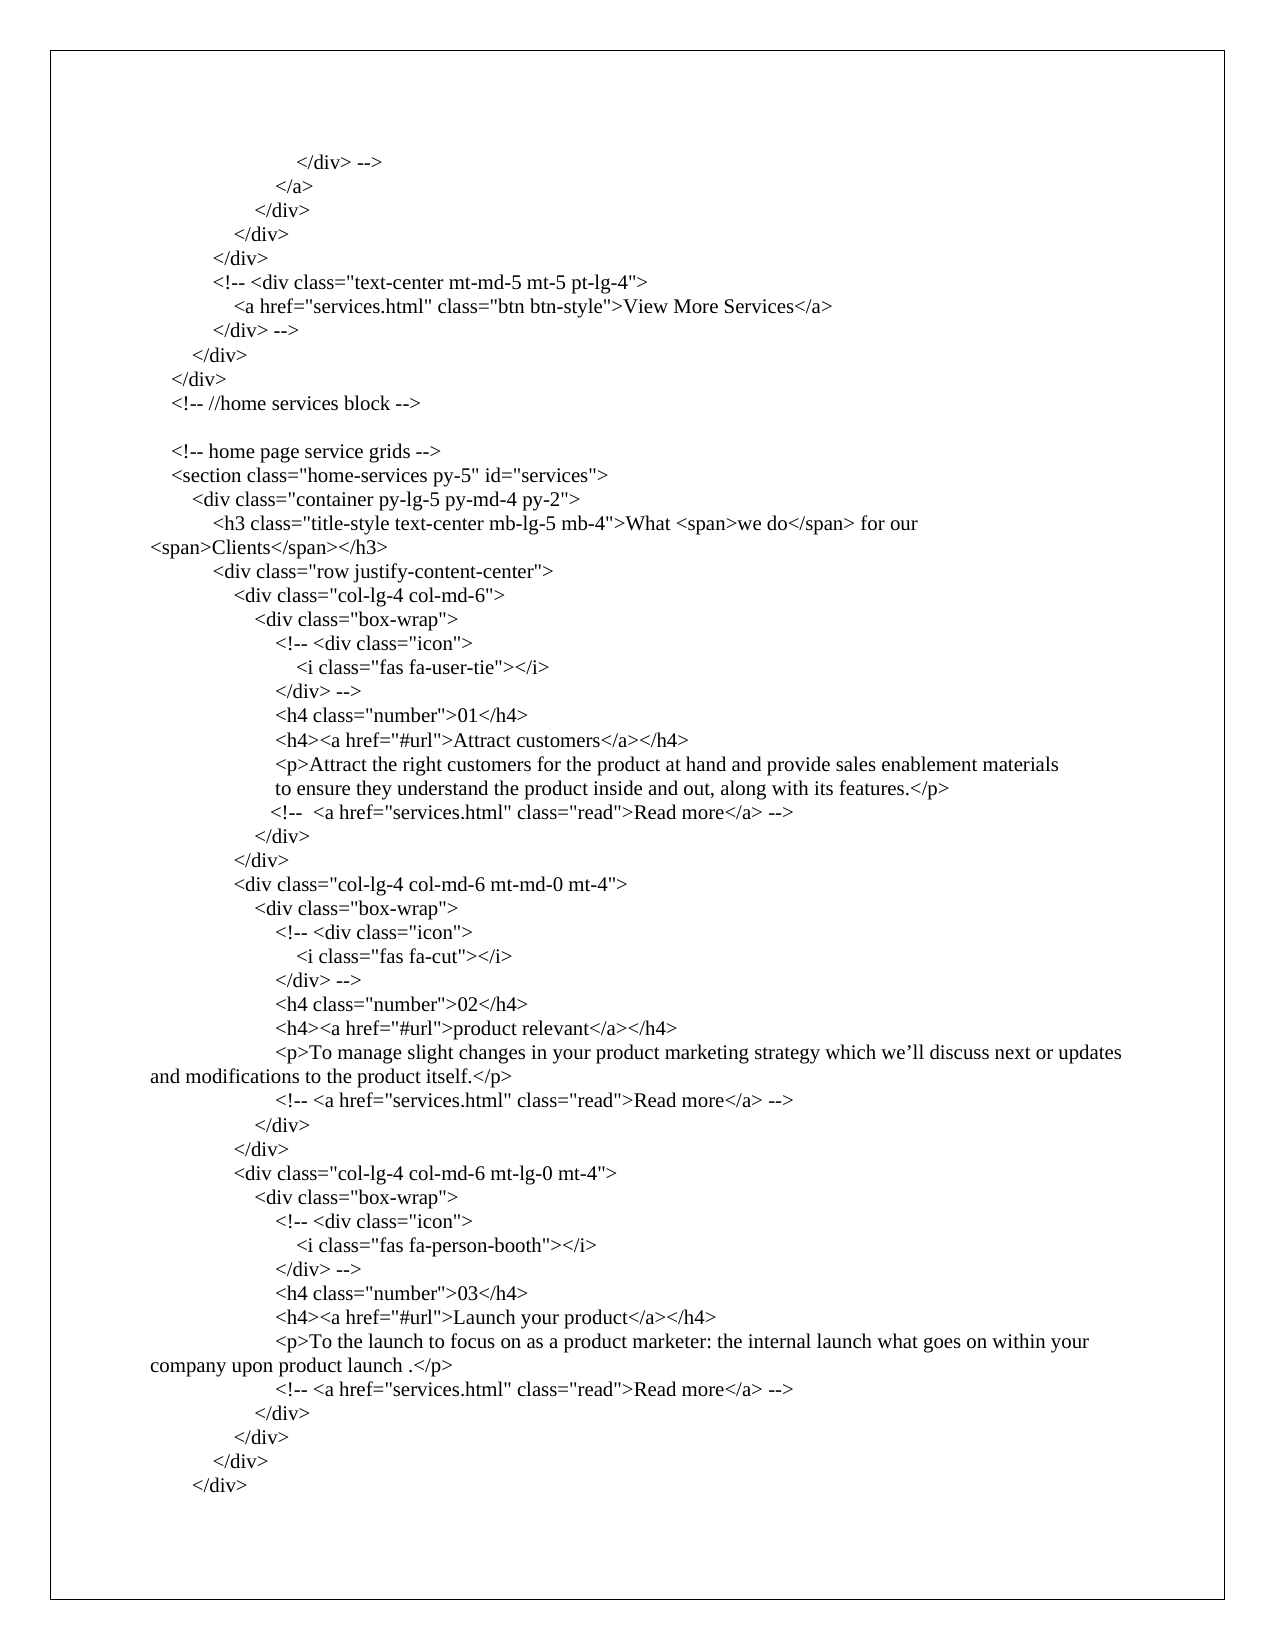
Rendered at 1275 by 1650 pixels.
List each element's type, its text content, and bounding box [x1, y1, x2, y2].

text </div> [150, 1425, 1125, 1449]
text </div> --> [150, 318, 1125, 342]
text </div> [150, 824, 1125, 848]
text </div> [150, 1401, 1125, 1425]
text <h4><a href="#url">Launch your product</a></h4> [150, 1305, 1125, 1329]
text <i class="fas fa-user-tie"></i> [150, 655, 1125, 679]
text <div class="box-wrap"> [150, 896, 1125, 920]
text <div class="box-wrap"> [150, 607, 1125, 631]
text <!-- <div class="icon"> [150, 1209, 1125, 1233]
text <section class="home-services py-5" id="services"> [150, 463, 1125, 487]
text </div> [150, 222, 1125, 246]
text </div> [150, 1473, 1125, 1497]
text <h4><a href="#url">Attract customers</a></h4> [150, 727, 1125, 752]
text <div class="col-lg-4 col-md-6"> [150, 583, 1125, 607]
text </div> --> [150, 679, 1125, 703]
text </div> --> [150, 1257, 1125, 1281]
text <div class="container py-lg-5 py-md-4 py-2"> [150, 487, 1125, 511]
text </div> [150, 1449, 1125, 1473]
text <!-- <a href="services.html" class="read">Read more</a> --> [150, 1377, 1125, 1401]
text <!-- home page service grids --> [150, 439, 1125, 463]
text </div> [150, 342, 1125, 367]
text <!-- <div class="icon"> [150, 631, 1125, 655]
text <!-- <div class="text-center mt-md-5 mt-5 pt-lg-4"> [150, 270, 1125, 294]
text </a> [150, 174, 1125, 198]
text <p>To manage slight changes in your product marketing strategy which we’ll discuss next or updates and modifications to the product itself.</p> [150, 1040, 1125, 1088]
text <i class="fas fa-cut"></i> [150, 944, 1125, 968]
text <div class="row justify-content-center"> [150, 559, 1125, 583]
text <!-- <a href="services.html" class="read">Read more</a> --> [150, 1088, 1125, 1112]
text </div> [150, 1112, 1125, 1137]
text <!-- <a href="services.html" class="read">Read more</a> --> [150, 800, 1125, 824]
text <p>Attract the right customers for the product at hand and provide sales enablement materials [150, 752, 1125, 776]
text </div> [150, 198, 1125, 222]
text <a href="services.html" class="btn btn-style">View More Services</a> [150, 294, 1125, 318]
text </div> [150, 848, 1125, 872]
text <!-- <div class="icon"> [150, 920, 1125, 944]
text <h4 class="number">03</h4> [150, 1281, 1125, 1305]
text <!-- //home services block --> [150, 391, 1125, 415]
text </div> [150, 1137, 1125, 1161]
text </div> [150, 246, 1125, 270]
text <h4 class="number">01</h4> [150, 703, 1125, 727]
text </div> --> [150, 150, 1125, 174]
text </div> --> [150, 968, 1125, 992]
text <div class="col-lg-4 col-md-6 mt-md-0 mt-4"> [150, 872, 1125, 896]
text </div> [150, 367, 1125, 391]
text <p>To the launch to focus on as a product marketer: the internal launch what goes on within your company upon product launch .</p> [150, 1329, 1125, 1377]
text <div class="box-wrap"> [150, 1185, 1125, 1209]
text <h3 class="title-style text-center mb-lg-5 mb-4">What <span>we do</span> for our <span>Clients</span></h3> [150, 511, 1125, 559]
text <h4 class="number">02</h4> [150, 992, 1125, 1016]
text <div class="col-lg-4 col-md-6 mt-lg-0 mt-4"> [150, 1161, 1125, 1185]
text to ensure they understand the product inside and out, along with its features.</p> [150, 776, 1125, 800]
text <h4><a href="#url">product relevant</a></h4> [150, 1016, 1125, 1040]
text <i class="fas fa-person-booth"></i> [150, 1233, 1125, 1257]
